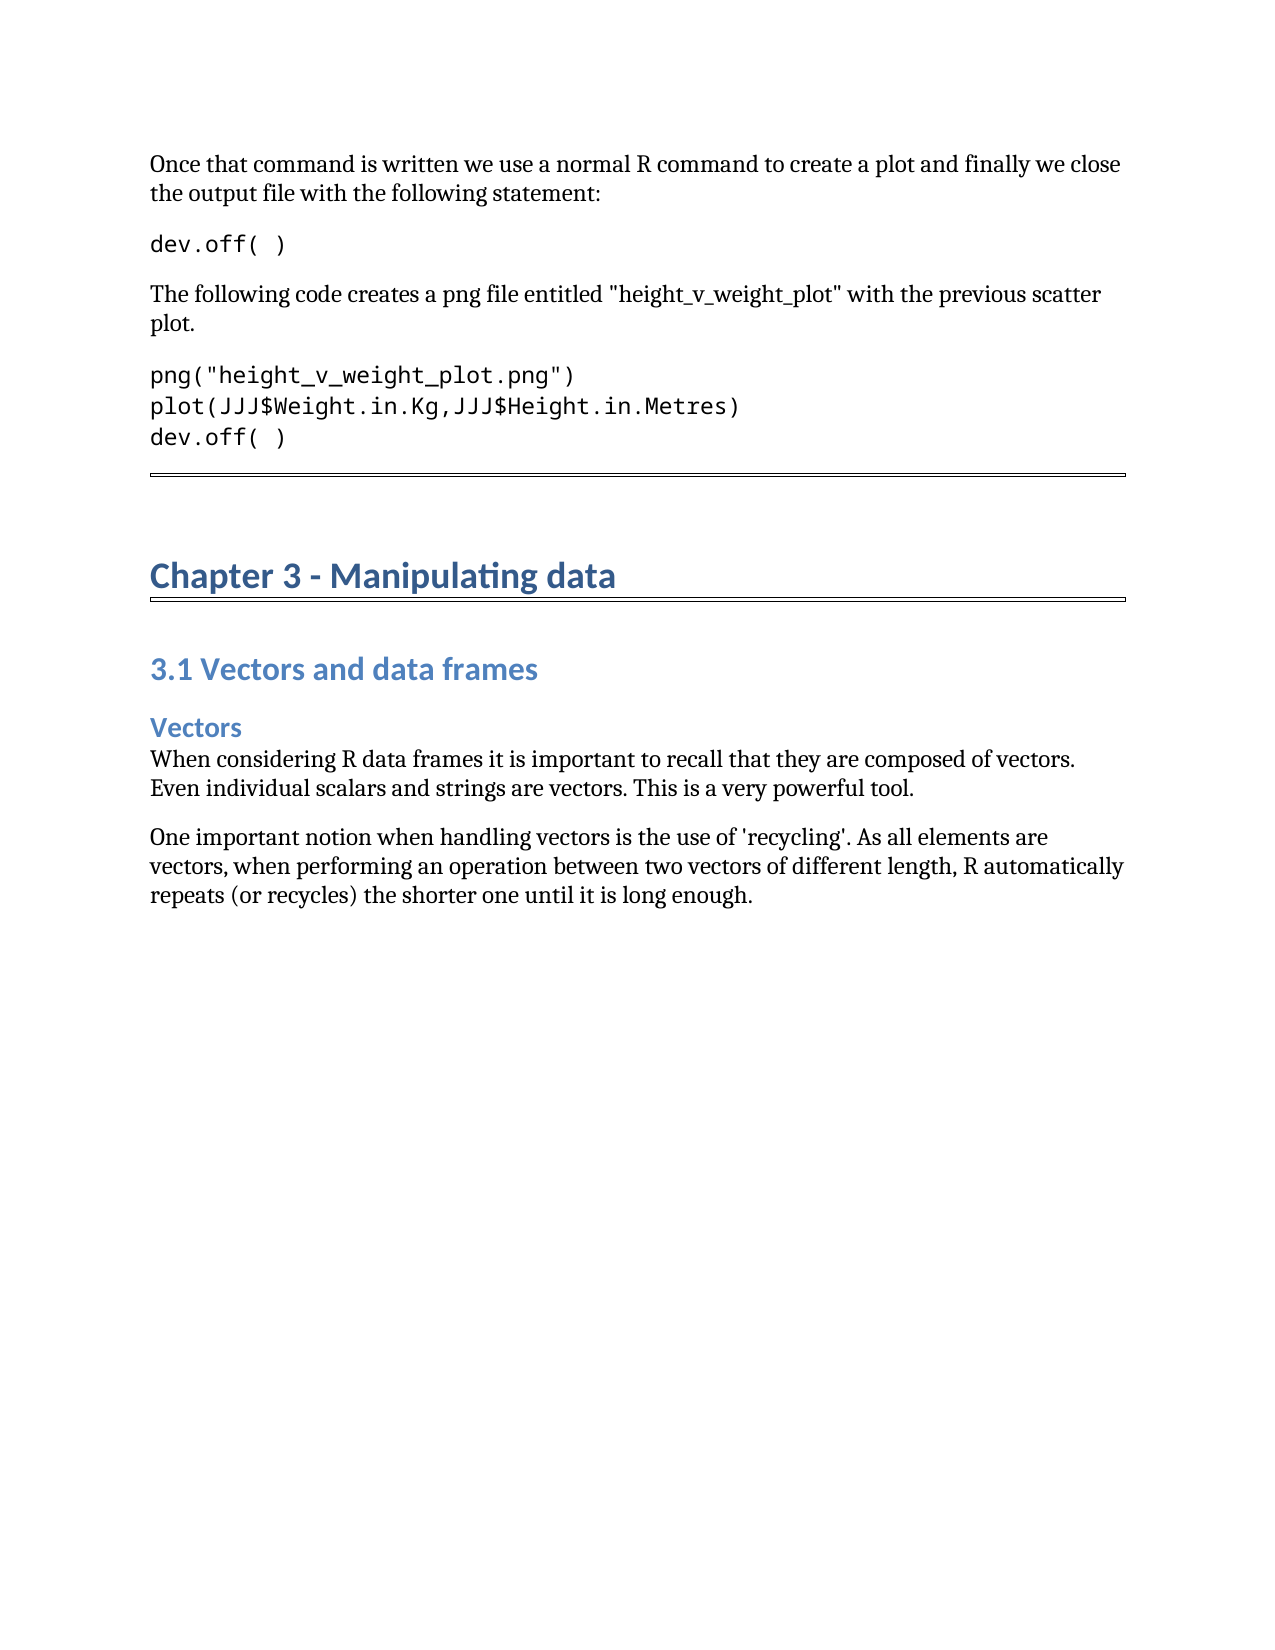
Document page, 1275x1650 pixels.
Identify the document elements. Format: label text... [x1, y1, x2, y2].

text dev.off( ) [150, 228, 1125, 259]
subtitle Chapter 3 - Manipulating data [150, 552, 1125, 597]
text Once that command is written we use a normal R command to create a plot and finally we close the output file with the following statement: [150, 150, 1125, 207]
subtitle 3.1 Vectors and data frames [150, 647, 1125, 688]
text The following code creates a png file entitled "height_v_weight_plot" with the previous scatter plot. [150, 280, 1125, 338]
subtitle Vectors [150, 709, 1125, 745]
text One important notion when handling vectors is the use of 'recycling'. As all elements are vectors, when performing an operation between two vectors of different length, R automatically repeats (or recycles) the shorter one until it is long enough. [150, 823, 1125, 909]
text png("height_v_weight_plot.png") plot(JJJ$Weight.in.Kg,JJJ$Height.in.Metres) dev.off( ) [150, 359, 1125, 452]
text When considering R data frames it is important to recall that they are composed of vectors. Even individual scalars and strings are vectors. This is a very powerful tool. [150, 745, 1125, 802]
